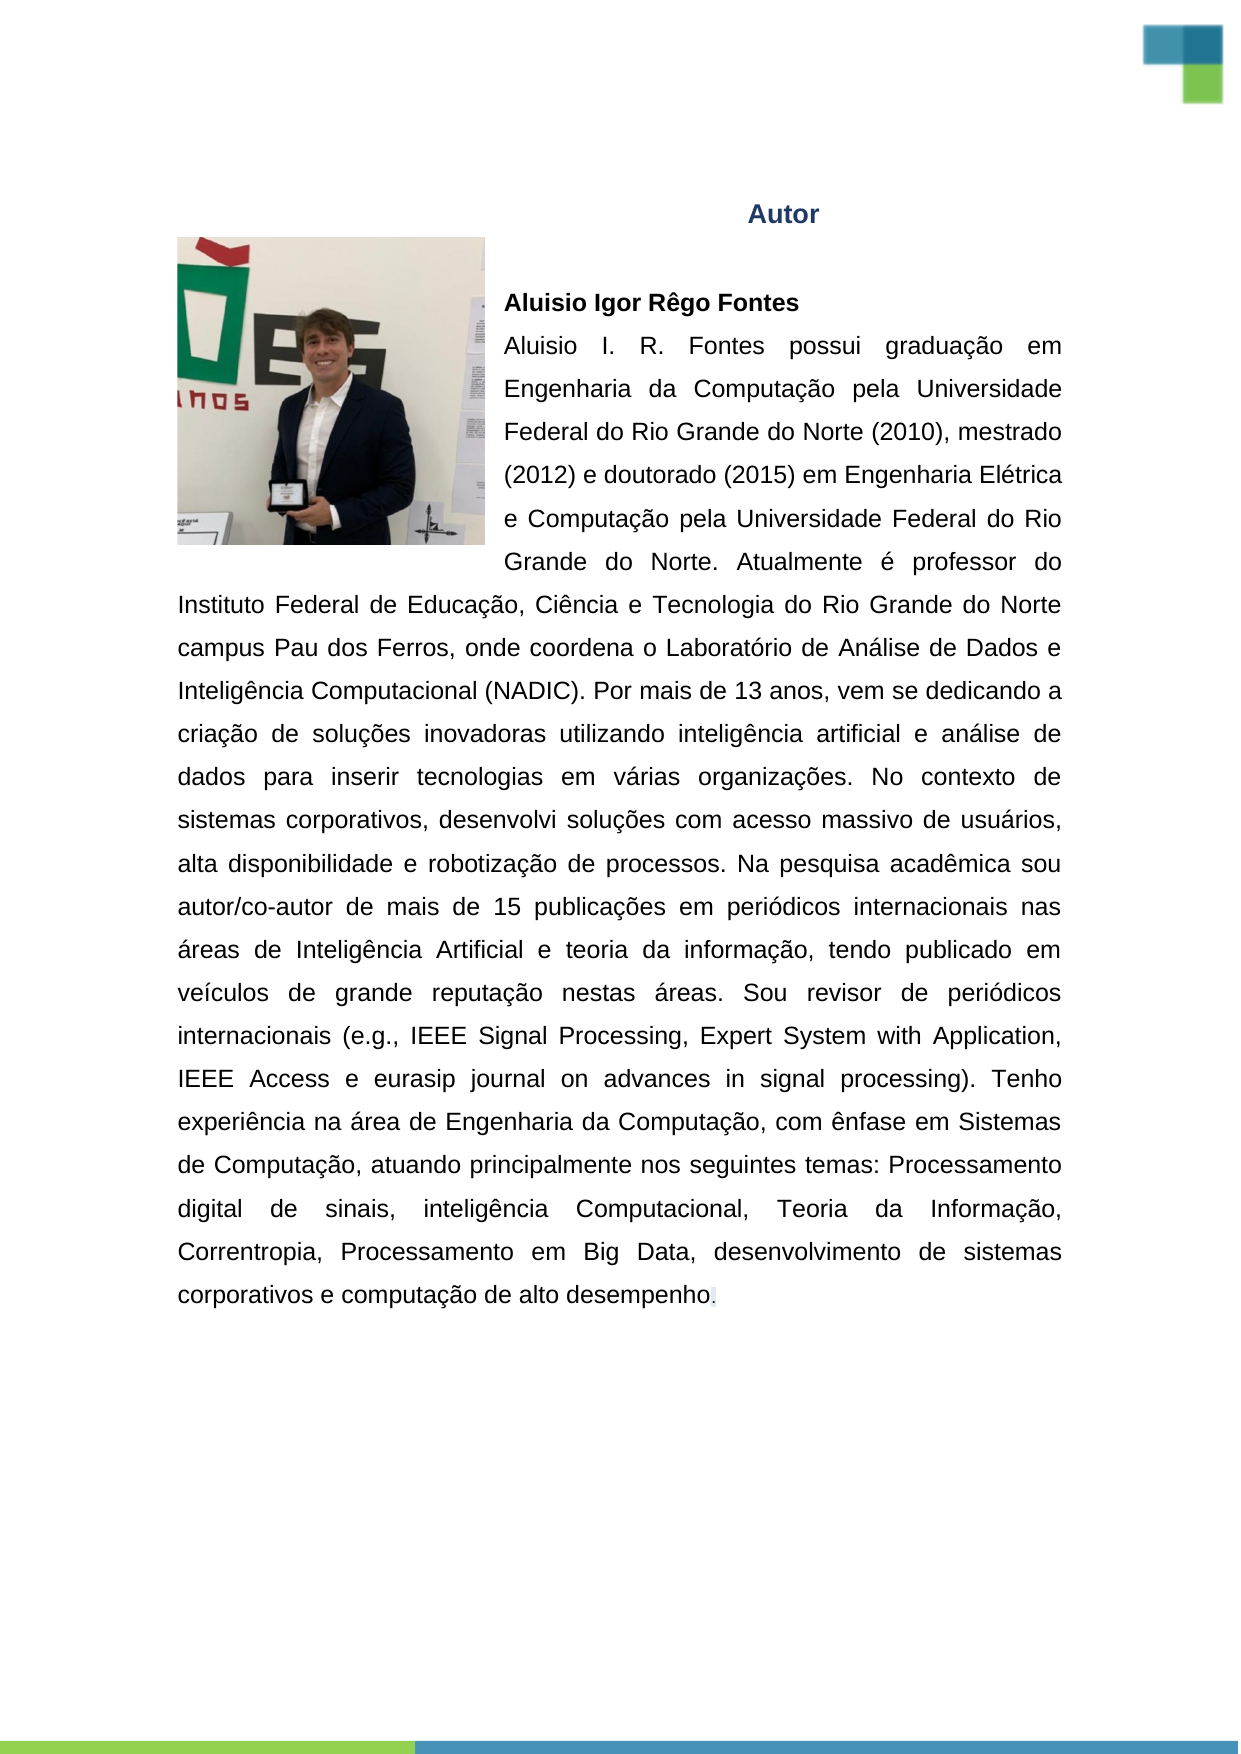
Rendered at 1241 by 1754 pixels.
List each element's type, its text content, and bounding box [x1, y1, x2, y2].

text Aluisio Igor Rêgo Fontes [485, 288, 1063, 317]
picture [177, 237, 485, 545]
text Autor [177, 198, 1063, 229]
picture [1140, 11, 1241, 124]
text Aluisio I. R. Fontes possui graduação em Engenharia da Computação pela Universidade Federal do Rio Grande do Norte (2010), mestrado (2012) e doutorado (2015) em Engenharia Elétrica e Computação pela Universidade Federal do Rio Grande do Norte. Atualmente é professor do Instituto Federal de Educação, Ciência e Tecnologia do Rio Grande do Norte campus Pau dos Ferros, onde coordena o Laboratório de Análise de Dados e Inteligência Computacional (NADIC). Por mais de 13 anos, vem se dedicando a criação de soluções inovadoras utilizando inteligência artificial e análise de dados para inserir tecnologias em várias organizações. No contexto de sistemas corporativos, desenvolvi soluções com acesso massivo de usuários, alta disponibilidade e robotização de processos. Na pesquisa acadêmica sou autor/co-autor de mais de 15 publicações em periódicos internacionais nas áreas de Inteligência Artificial e teoria da informação, tendo publicado em veículos de grande reputação nestas áreas. Sou revisor de periódicos internacionais (e.g., IEEE Signal Processing, Expert System with Application, IEEE Access e eurasip journal on advances in signal processing). Tenho experiência na área de Engenharia da Computação, com ênfase em Sistemas de Computação, atuando principalmente nos seguintes temas: Processamento digital de sinais, inteligência Computacional, Teoria da Informação, Correntropia, Processamento em Big Data, desenvolvimento de sistemas corporativos e computação de alto desempenho. [177, 331, 1063, 1308]
